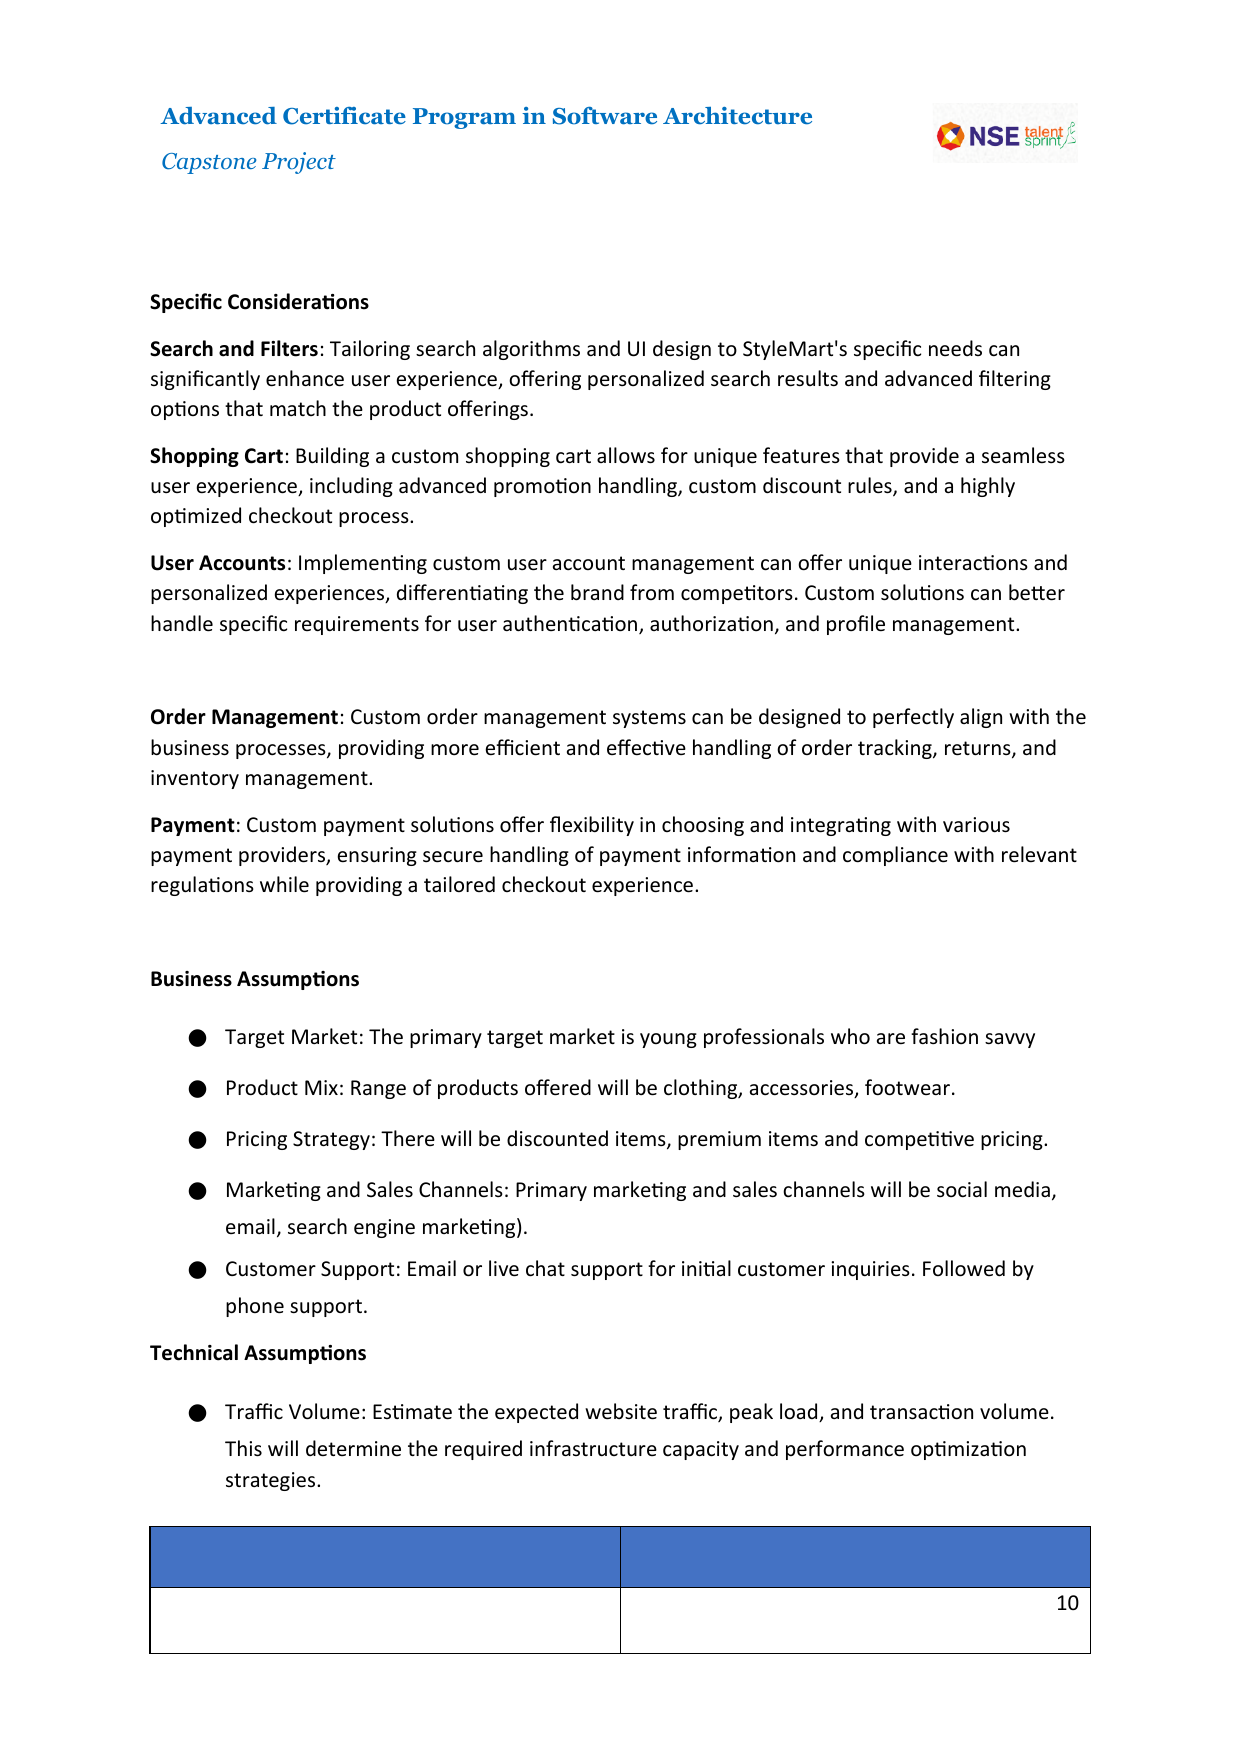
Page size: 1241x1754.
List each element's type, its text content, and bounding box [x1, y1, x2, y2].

text Shopping Cart: Building a custom shopping cart allows for unique features that provide a seamless user experience, including advanced promotion handling, custom discount rules, and a highly optimized checkout process. [150, 441, 1090, 529]
list Marketing and Sales Channels: Primary marketing and sales channels will be social media, email, search engine marketing). [187, 1163, 1090, 1240]
text Payment: Custom payment solutions offer flexibility in choosing and integrating with various payment providers, ensuring secure handling of payment information and compliance with relevant regulations while providing a tailored checkout experience. [150, 810, 1090, 898]
list Traffic Volume: Estimate the expected website traffic, peak load, and transaction volume. This will determine the required infrastructure capacity and performance optimization strategies. [187, 1385, 1090, 1493]
text Specific Considerations [150, 287, 1090, 315]
list Pricing Strategy: There will be discounted items, premium items and competitive pricing. [187, 1112, 1090, 1159]
list Product Mix: Range of products offered will be clothing, accessories, footwear. [187, 1062, 1090, 1108]
text Business Assumptions [150, 964, 1090, 992]
text User Accounts: Implementing custom user account management can offer unique interactions and personalized experiences, differentiating the brand from competitors. Custom solutions can better handle specific requirements for user authentication, authorization, and profile management. [150, 548, 1090, 637]
picture [932, 103, 1078, 163]
text Technical Assumptions [150, 1338, 1090, 1366]
text Order Management: Custom order management systems can be designed to perfectly align with the business processes, providing more efficient and effective handling of order tracking, returns, and inventory management. [150, 702, 1090, 791]
list Target Market: The primary target market is young professionals who are fashion savvy [187, 1011, 1090, 1058]
list Customer Support: Email or live chat support for initial customer inquiries. Followed by phone support. [187, 1242, 1090, 1319]
text Search and Filters: Tailoring search algorithms and UI design to StyleMart's specific needs can significantly enhance user experience, offering personalized search results and advanced filtering options that match the product offerings. [150, 334, 1090, 422]
